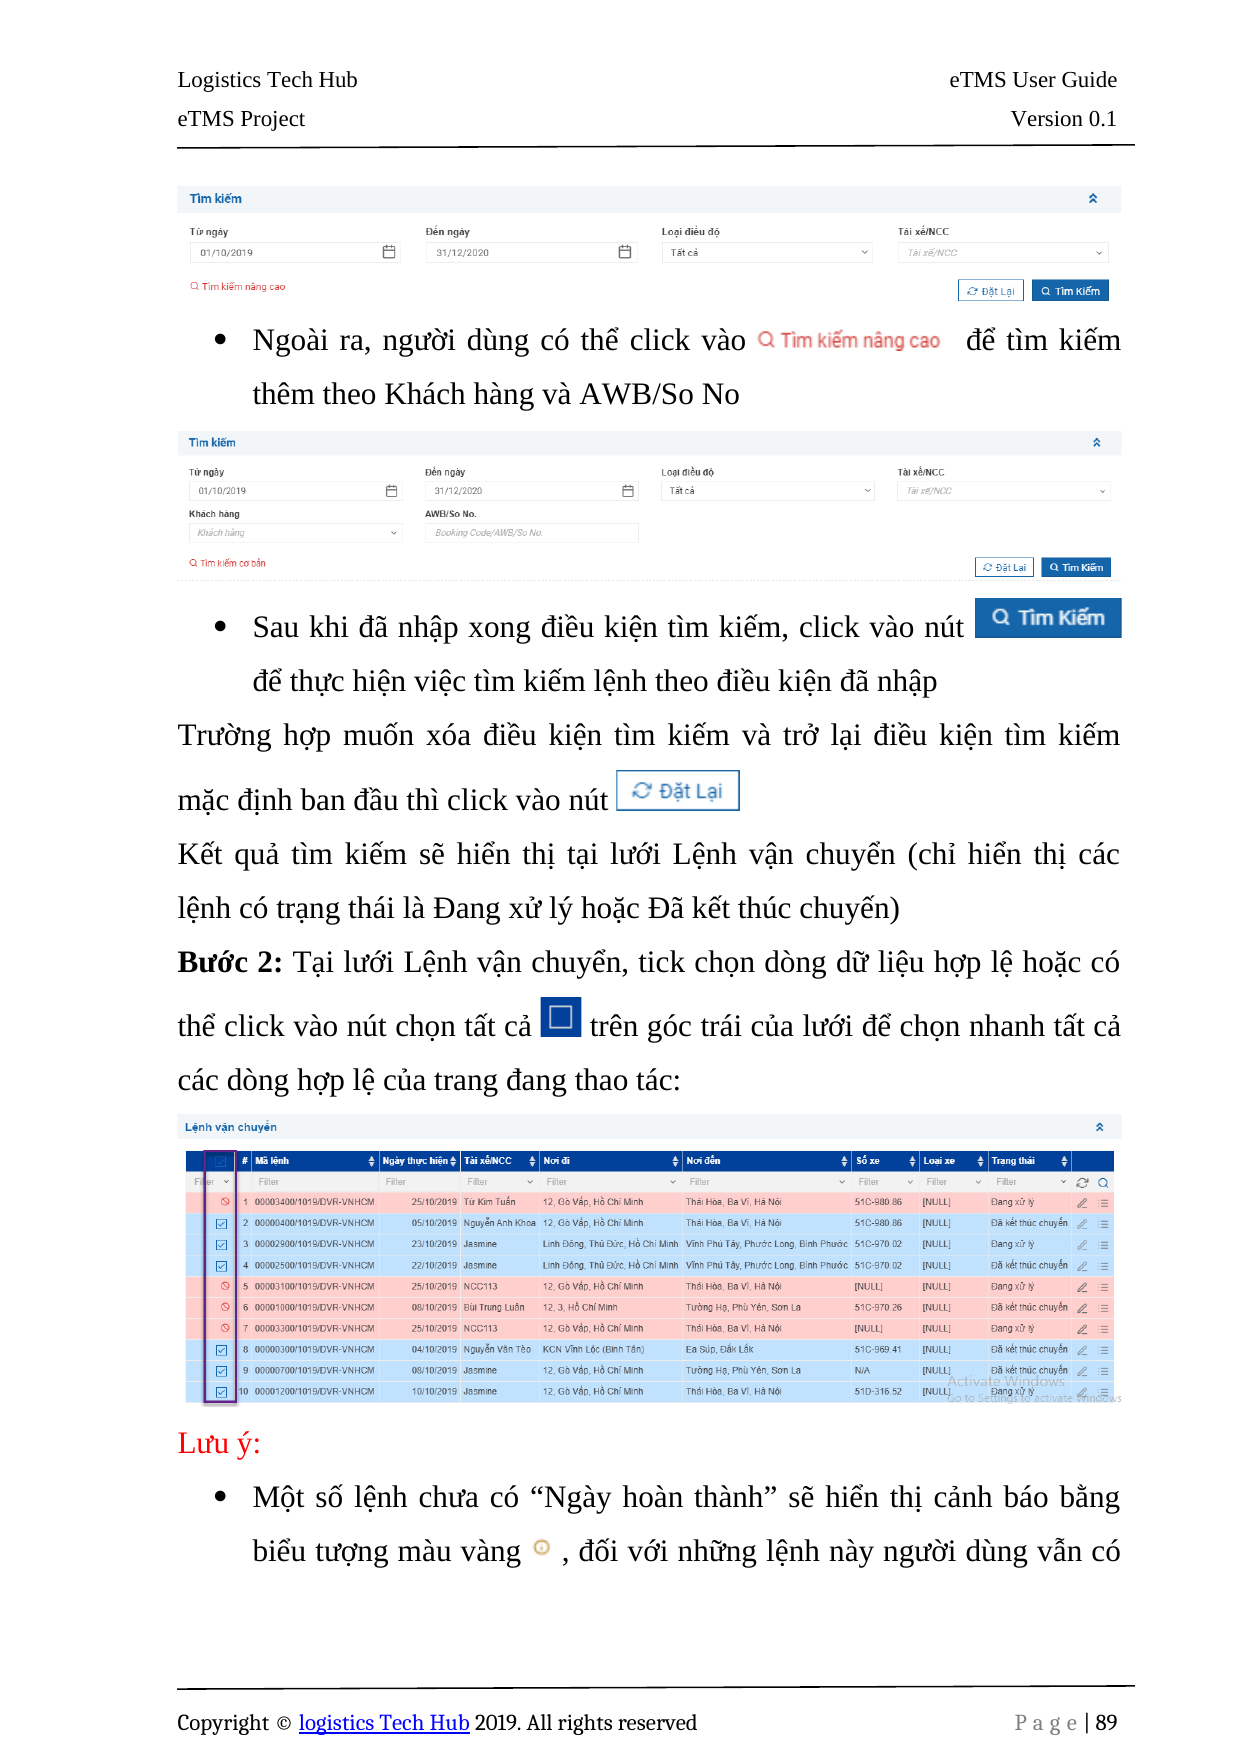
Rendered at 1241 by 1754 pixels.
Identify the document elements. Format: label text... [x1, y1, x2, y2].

text Trường hợp muốn xóa điều kiện tìm kiếm và trở lại điều kiện tìm kiếm mặc định ban đầu thì click vào nút [177, 716, 1122, 818]
picture [747, 322, 955, 351]
text Lưu ý: [177, 1424, 1122, 1460]
picture [177, 429, 1122, 581]
list Ngoài ra, người dùng có thể click vào để tìm kiếm thêm theo Khách hàng và AWB/So No [215, 322, 1122, 411]
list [215, 1478, 1122, 1568]
picture [540, 997, 582, 1037]
picture [177, 184, 1122, 304]
picture [616, 770, 740, 811]
picture [177, 1114, 1122, 1407]
text Bước 2: Tại lưới Lệnh vận chuyển, tick chọn dòng dữ liệu hợp lệ hoặc có thể click vào nút chọn tất cả trên góc trái của lưới để chọn nhanh tất cả các dòng hợp lệ của trang đang thao tác: [177, 943, 1122, 1097]
picture [530, 1532, 553, 1562]
text Kết quả tìm kiếm sẽ hiển thị tại lưới Lệnh vận chuyển (chỉ hiển thị các lệnh có trạng thái là Đang xử lý hoặc Đã kết thúc chuyến) [177, 836, 1122, 925]
picture [975, 598, 1122, 638]
list Sau khi đã nhập xong điều kiện tìm kiếm, click vào nút để thực hiện việc tìm kiếm lệnh theo điều kiện đã nhập [215, 599, 1122, 698]
